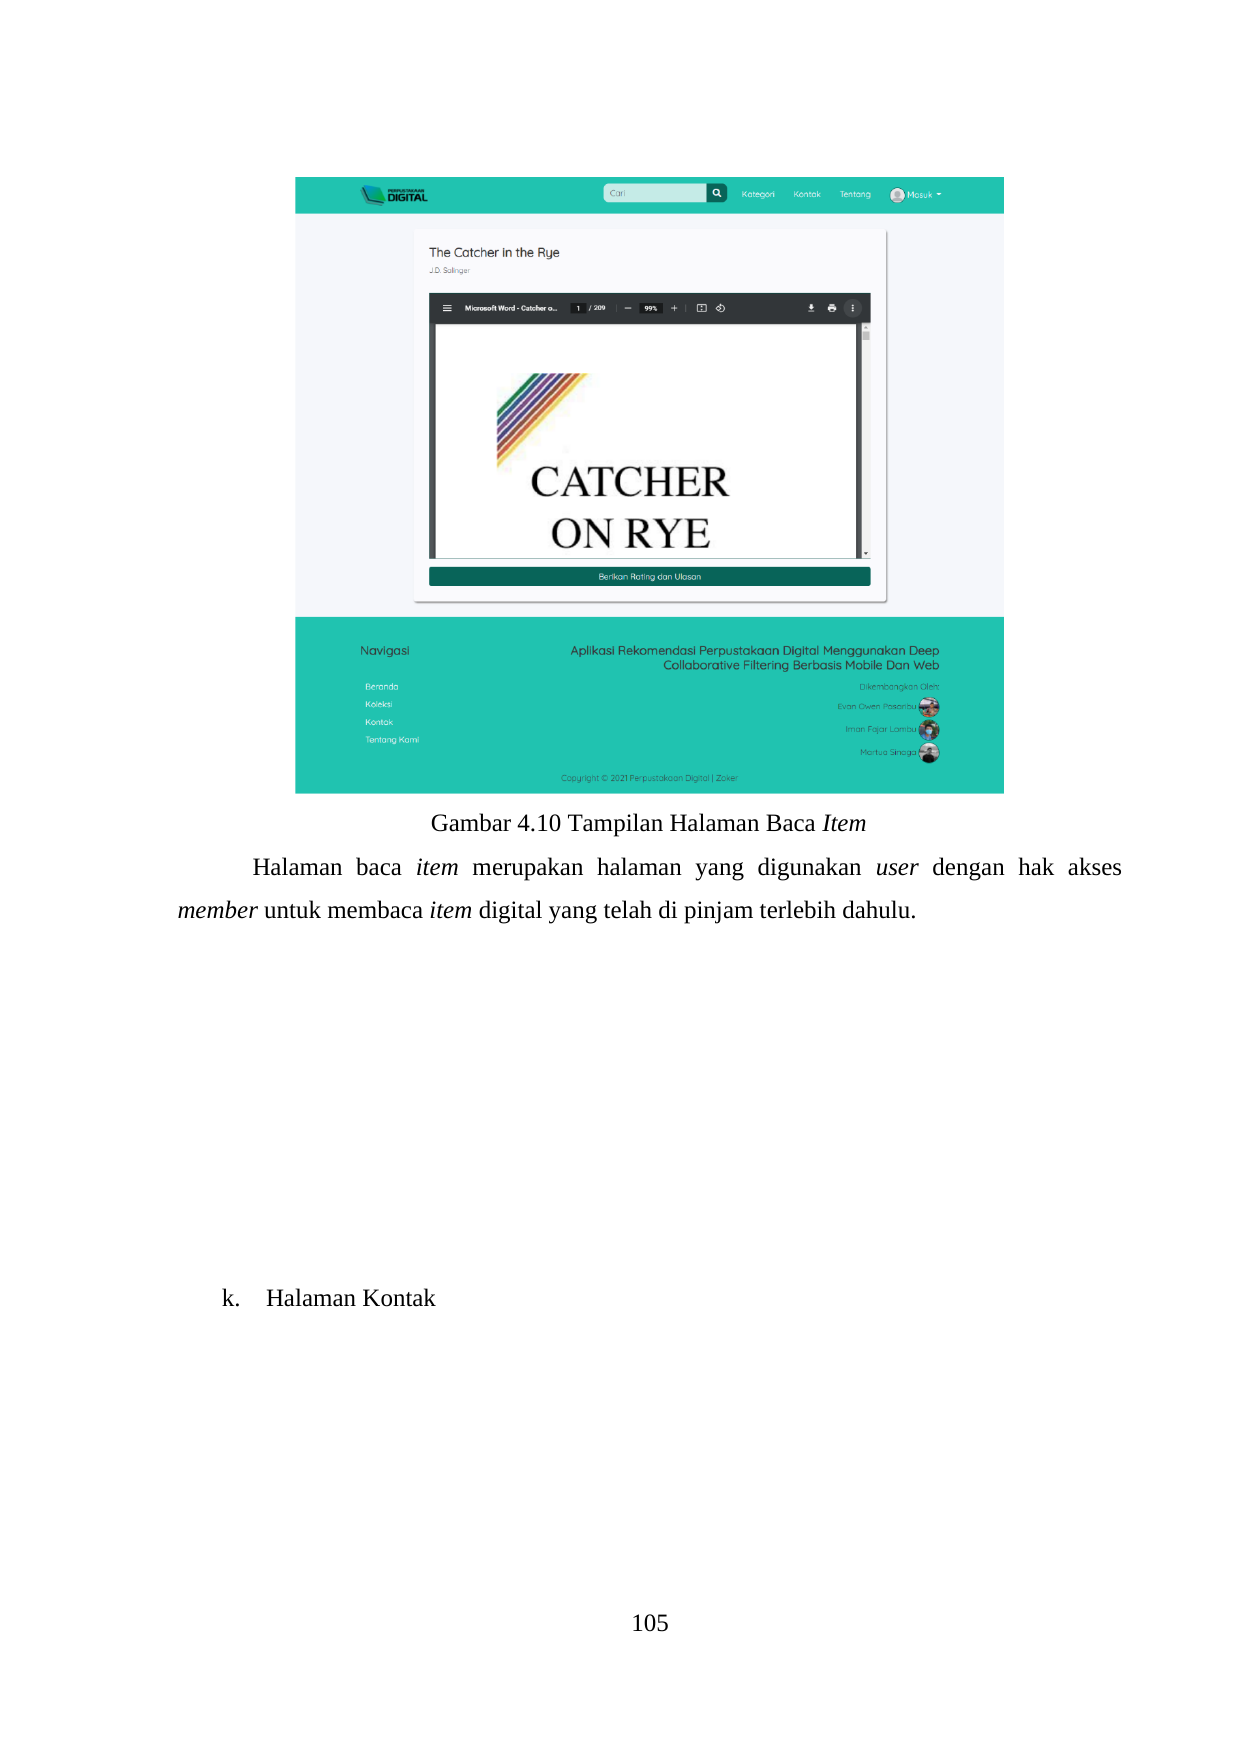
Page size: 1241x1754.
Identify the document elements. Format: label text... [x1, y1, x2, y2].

list Halaman Kontak [222, 1283, 1122, 1312]
picture [295, 177, 1004, 794]
text Halaman baca item merupakan halaman yang digunakan user dengan hak akses member untuk membaca item digital yang telah di pinjam terlebih dahulu. [177, 852, 1122, 923]
